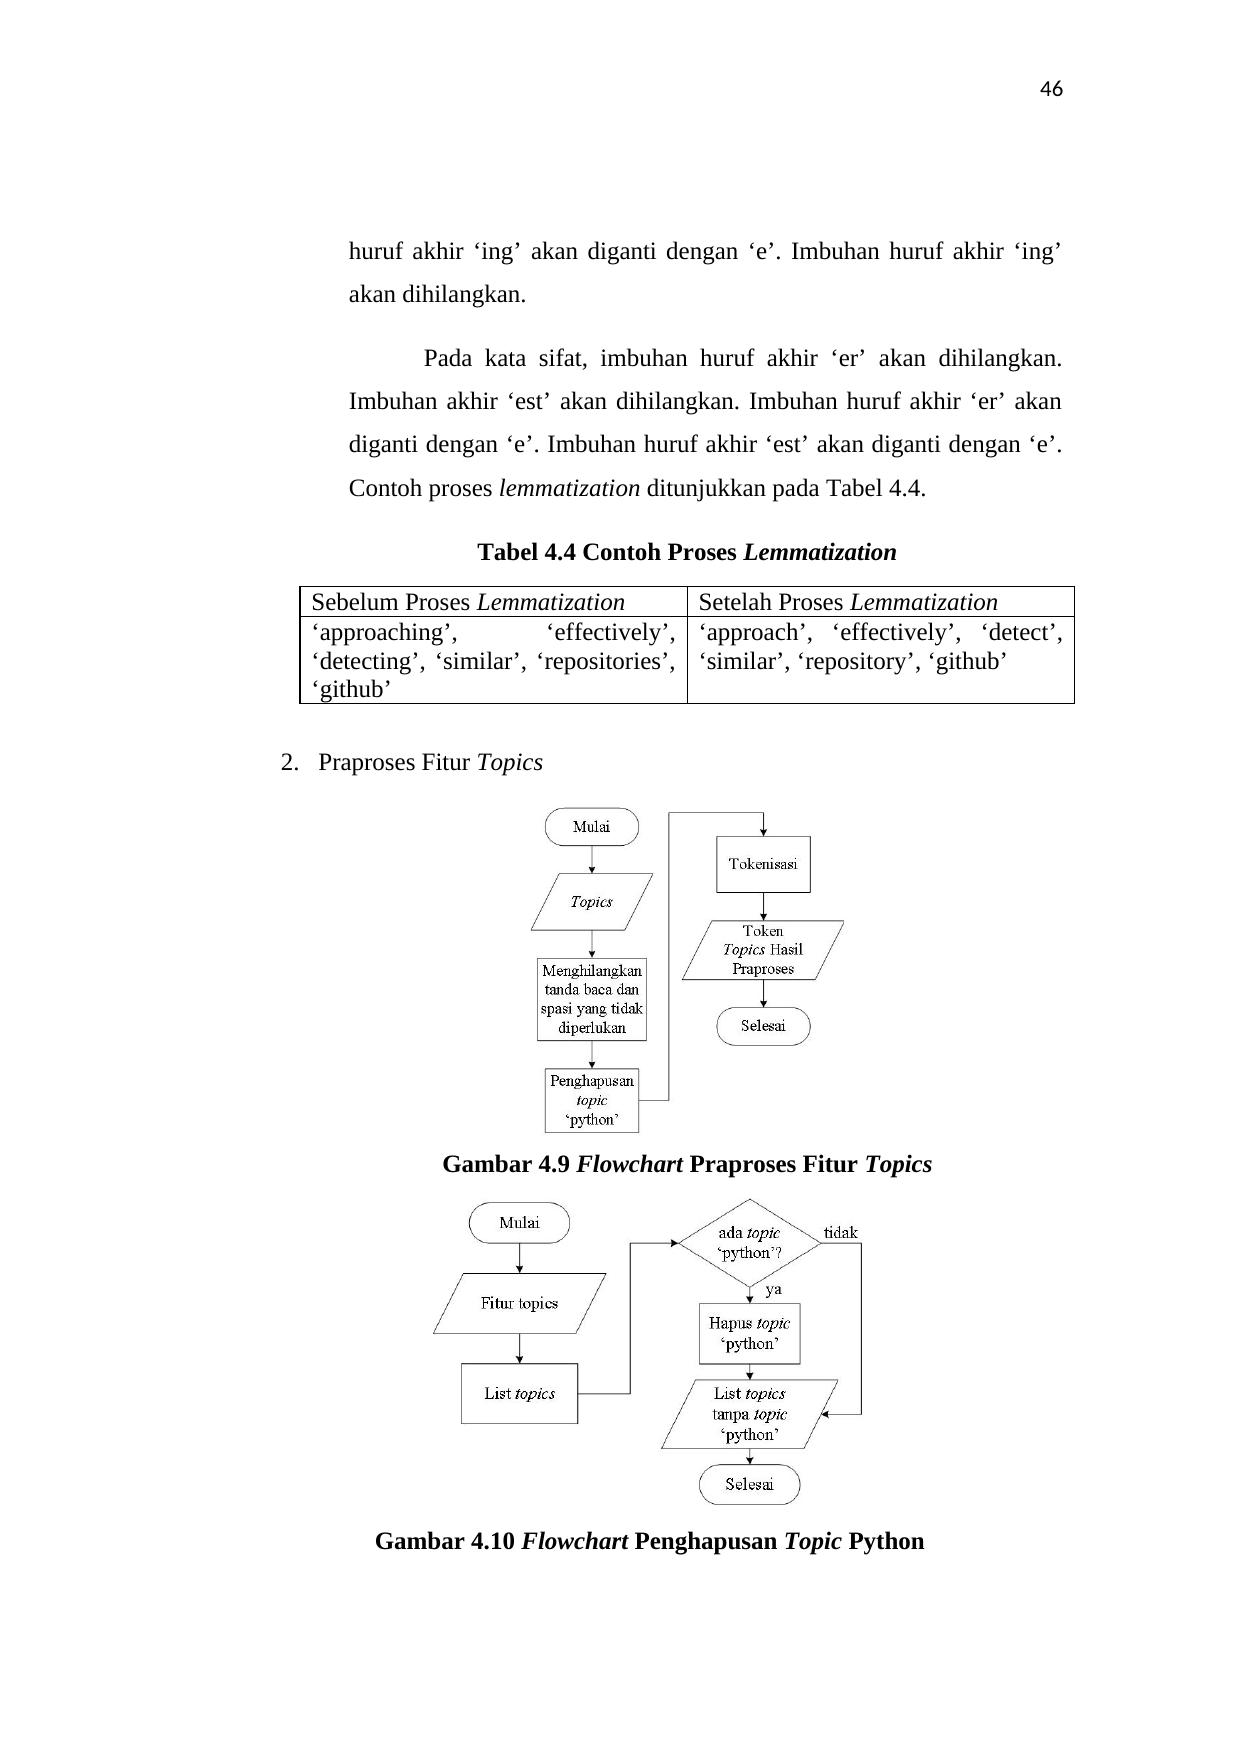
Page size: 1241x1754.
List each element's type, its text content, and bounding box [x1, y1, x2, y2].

table_cell ‘approaching’, ‘effectively’, ‘detecting’, ‘similar’, ‘repositories’, ‘github’ [301, 617, 687, 703]
text Tabel 4.4 Contoh Proses Lemmatization [236, 537, 1063, 565]
text Gambar 4.10 Flowchart Penghapusan Topic Python [236, 1526, 1063, 1554]
picture [530, 807, 845, 1136]
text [349, 236, 1063, 308]
table_cell ‘approach’, ‘effectively’, ‘detect’, ‘similar’, ‘repository’, ‘github’ [688, 617, 1074, 703]
table_header Sebelum Proses Lemmatization [301, 587, 687, 616]
text Gambar 4.9 Flowchart Praproses Fitur Topics [236, 1149, 1063, 1178]
table_header Setelah Proses Lemmatization [688, 587, 1074, 616]
text Pada kata sifat, imbuhan huruf akhir ‘er’ akan dihilangkan. Imbuhan akhir ‘est’ akan dihilangkan. Imbuhan huruf akhir ‘er’ akan diganti dengan ‘e’. Imbuhan huruf akhir ‘est’ akan diganti dengan ‘e’. Contoh proses lemmatization ditunjukkan pada Tabel 4.4. [349, 343, 1063, 501]
picture [432, 1198, 867, 1505]
list Praproses Fitur Topics [281, 747, 1063, 776]
